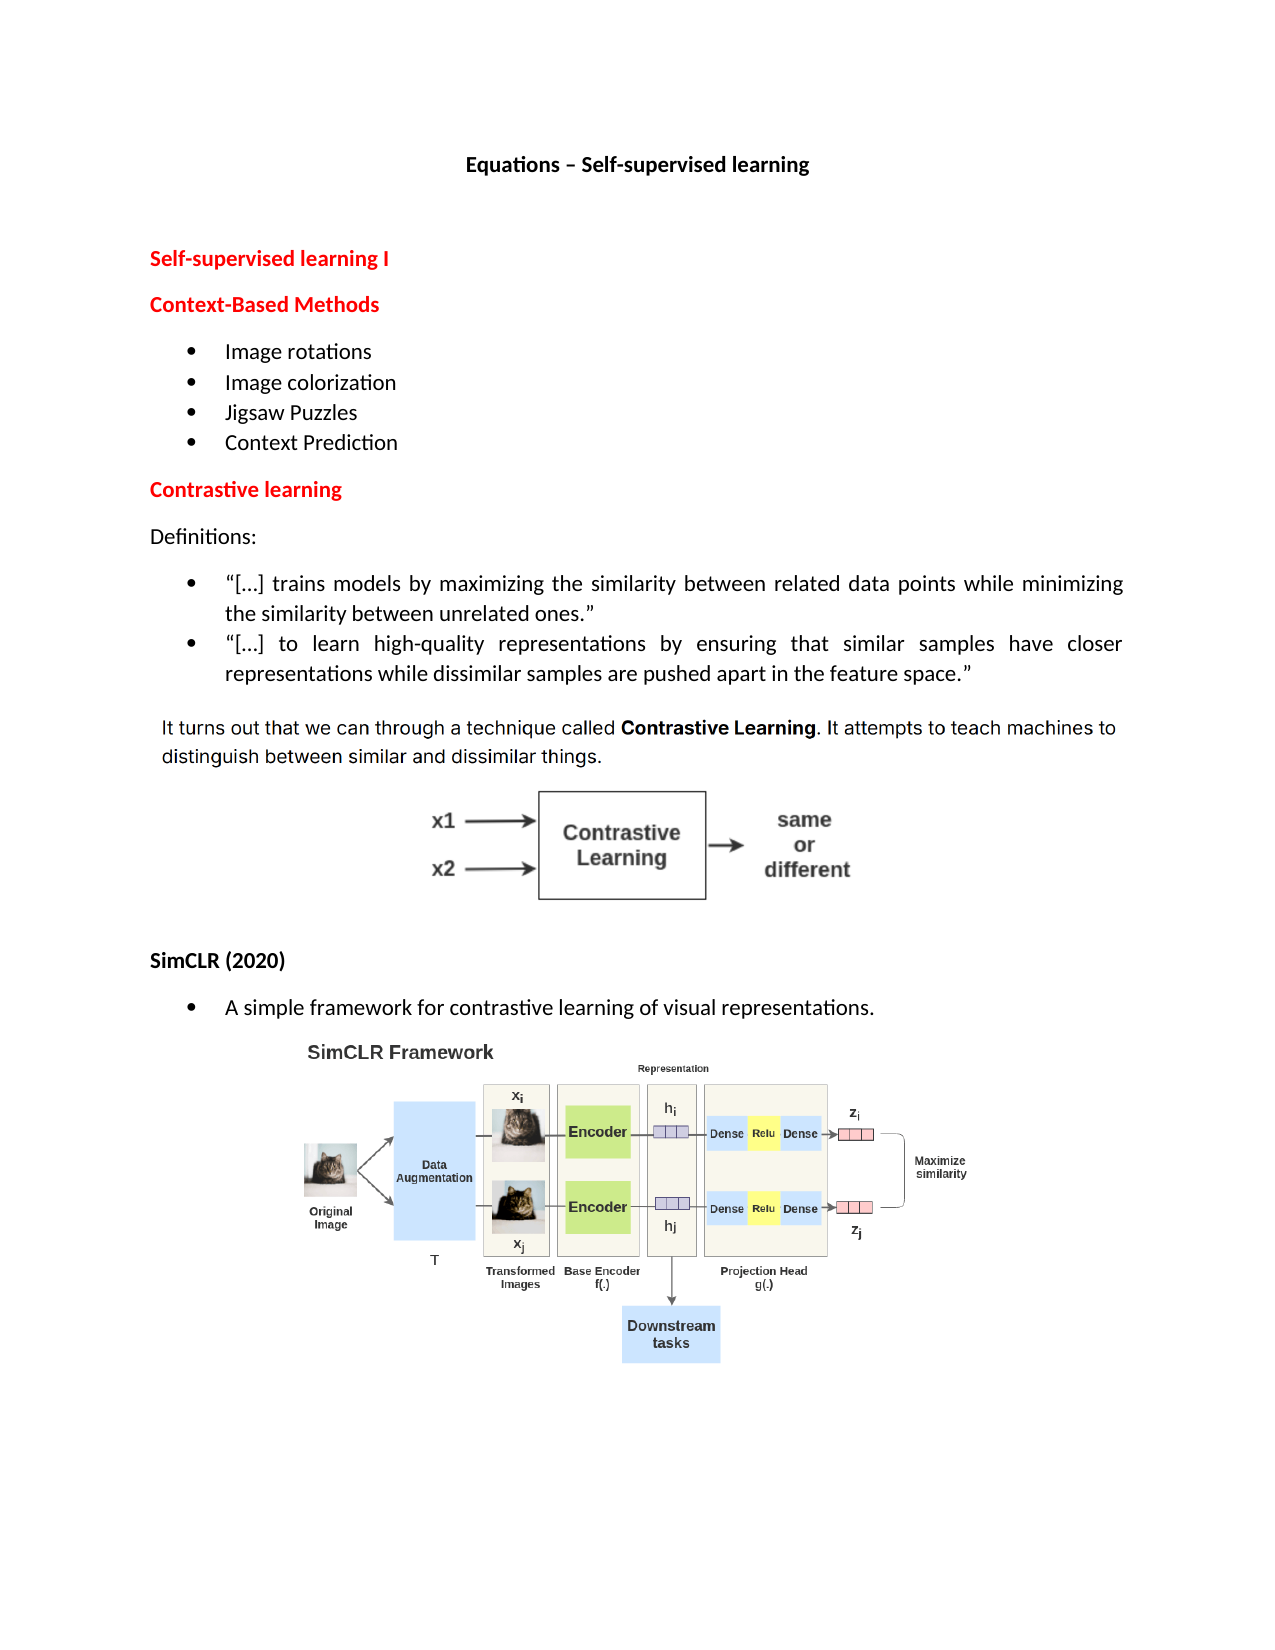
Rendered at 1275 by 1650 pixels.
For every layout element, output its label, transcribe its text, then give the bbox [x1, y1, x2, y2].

list Image rotations [187, 337, 1125, 366]
text Equations – Self-supervised learning [150, 150, 1125, 178]
text SimCLR (2020) [150, 946, 1125, 974]
list Jigsaw Puzzles [187, 398, 1125, 426]
list Context Prediction [187, 428, 1125, 456]
list “[…] trains models by maximizing the similarity between related data points while minimizing the similarity between unrelated ones.” [187, 569, 1125, 627]
text Context-Based Methods [150, 291, 1125, 319]
text Self-supervised learning I [150, 244, 1125, 272]
list Image colorization [187, 368, 1125, 396]
text Contrastive learning [150, 475, 1125, 503]
picture [300, 1039, 975, 1364]
list A simple framework for contrastive learning of visual representations. [187, 993, 1125, 1021]
text Definitions: [150, 522, 1125, 550]
picture [150, 706, 1125, 928]
list “[…] to learn high-quality representations by ensuring that similar samples have closer representations while dissimilar samples are pushed apart in the feature space.” [187, 629, 1125, 687]
